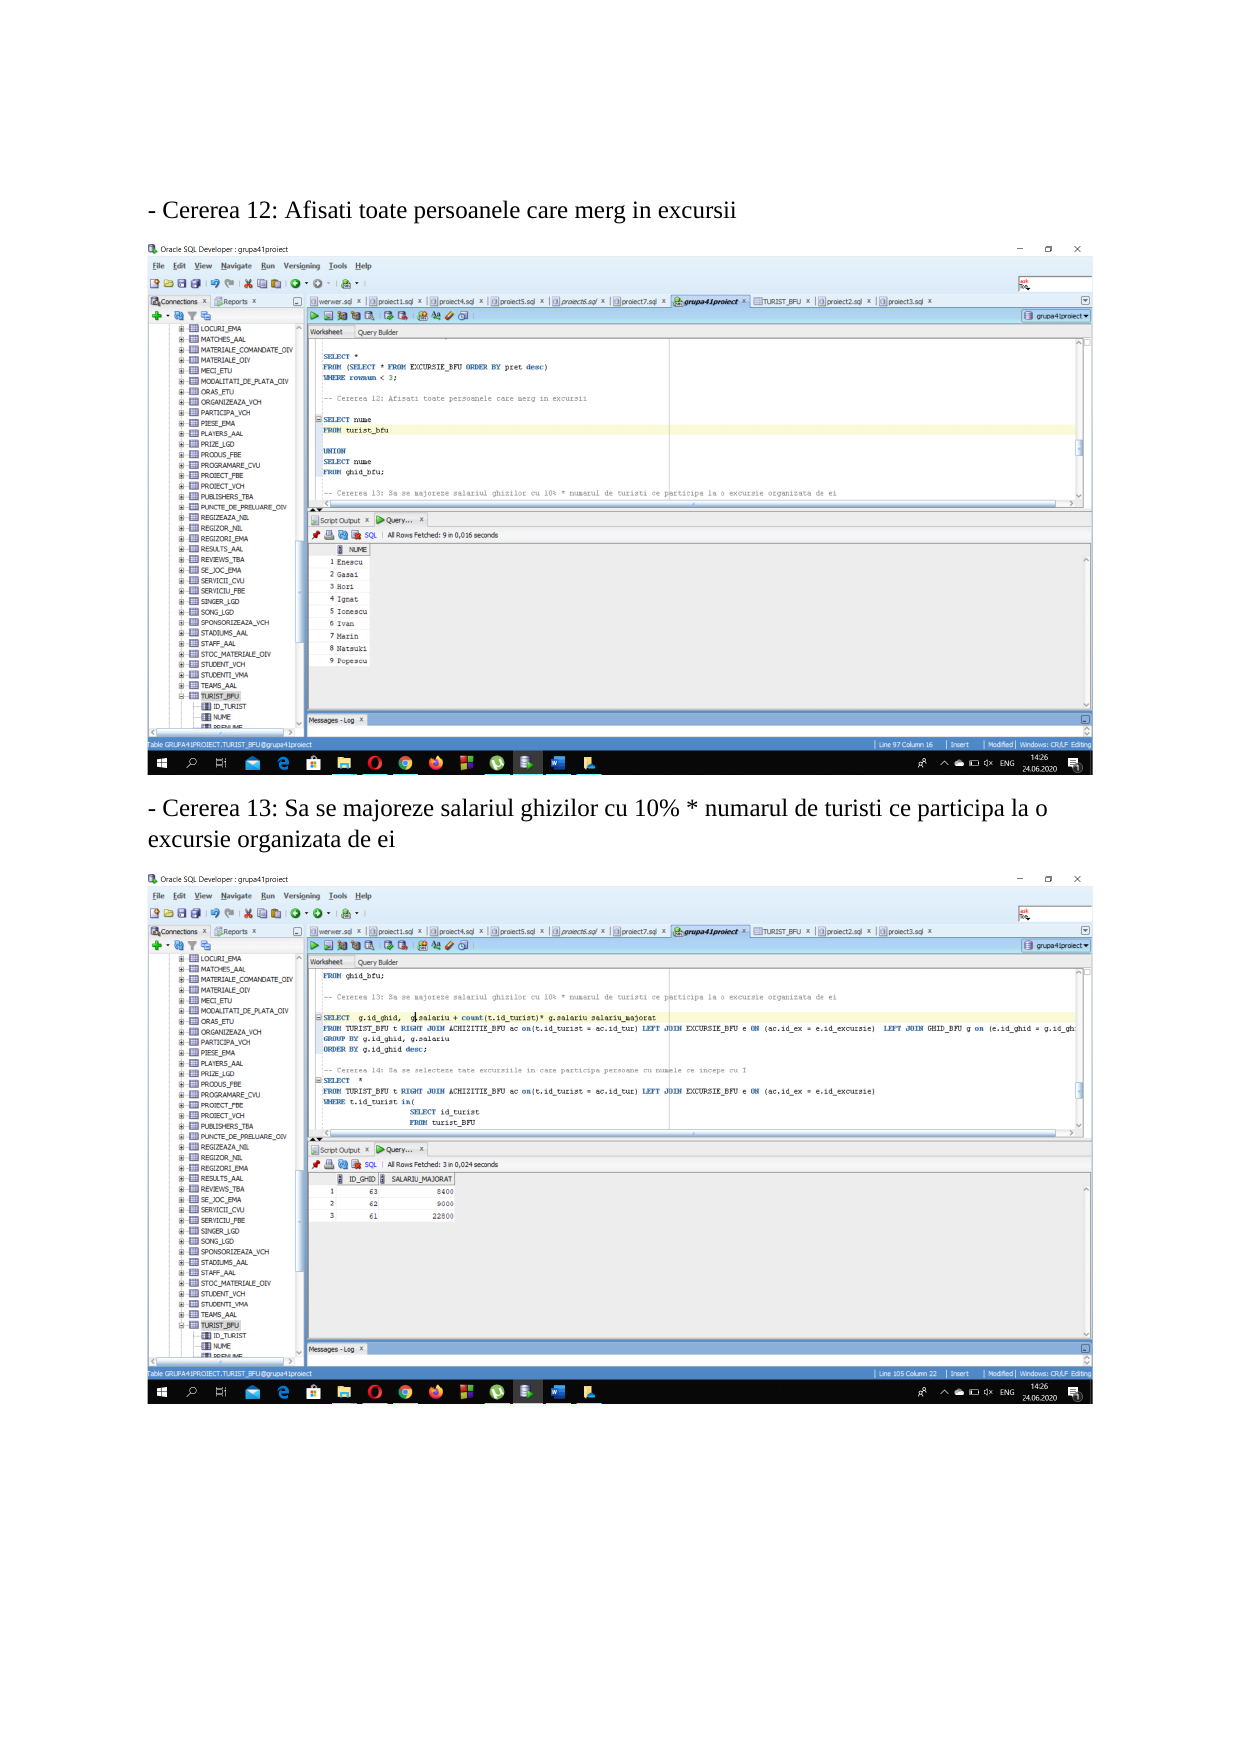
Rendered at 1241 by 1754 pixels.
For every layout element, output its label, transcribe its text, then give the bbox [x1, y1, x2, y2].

picture [147, 243, 1093, 775]
picture [147, 872, 1093, 1404]
text - Cererea 13: Sa se majoreze salariul ghizilor cu 10% * numarul de turisti ce participa la o excursie organizata de ei [148, 793, 1093, 853]
text - Cererea 12: Afisati toate persoanele care merg in excursii [148, 195, 1093, 224]
